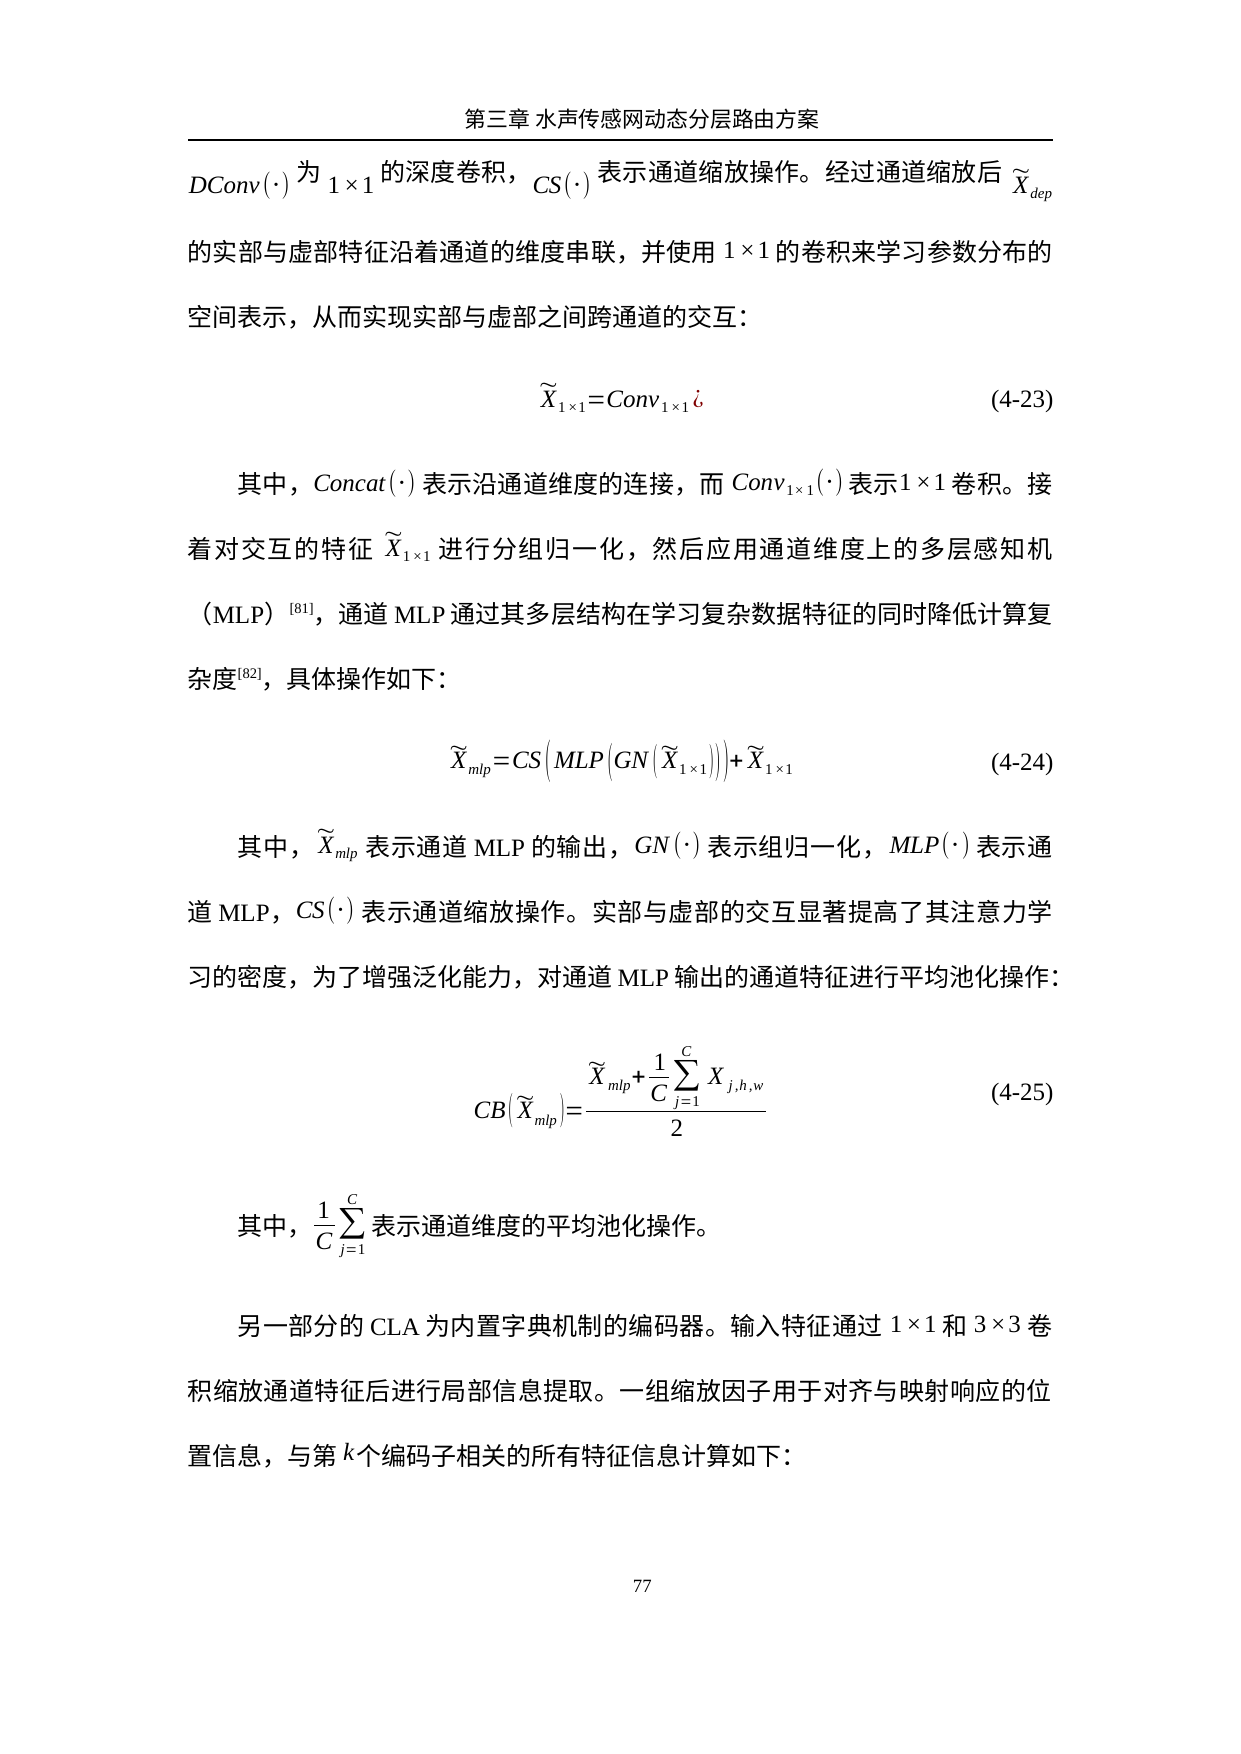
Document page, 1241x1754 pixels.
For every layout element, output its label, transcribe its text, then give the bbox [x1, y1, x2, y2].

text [187, 153, 1053, 348]
text (4-25) [187, 1027, 1053, 1157]
text 另一部分的CLA为内置字典机制的编码器。输入特征通过 和 卷积缩放通道特征后进行局部信息提取。一组缩放因子用于对齐与映射响应的位置信息，与第 个编码子相关的所有特征信息计算如下： [187, 1292, 1053, 1487]
text 其中， 表示沿通道维度的连接，而 表示 卷积。接着对交互的特征 进行分组归一化，然后应用通道维度上的多层感知机（MLP）[81]，通道MLP通过其多层结构在学习复杂数据特征的同时降低计算复杂度[82]，具体操作如下： [187, 450, 1053, 710]
text (4-23) [187, 367, 1053, 432]
text 其中，表示通道维度的平均池化操作。 [187, 1175, 1053, 1273]
text 其中， 表示通道MLP的输出， 表示组归一化， 表示通道MLP， 表示通道缩放操作。实部与虚部的交互显著提高了其注意力学习的密度，为了增强泛化能力，对通道MLP输出的通道特征进行平均池化操作： [187, 813, 1053, 1008]
text (4-24) [187, 729, 1053, 794]
